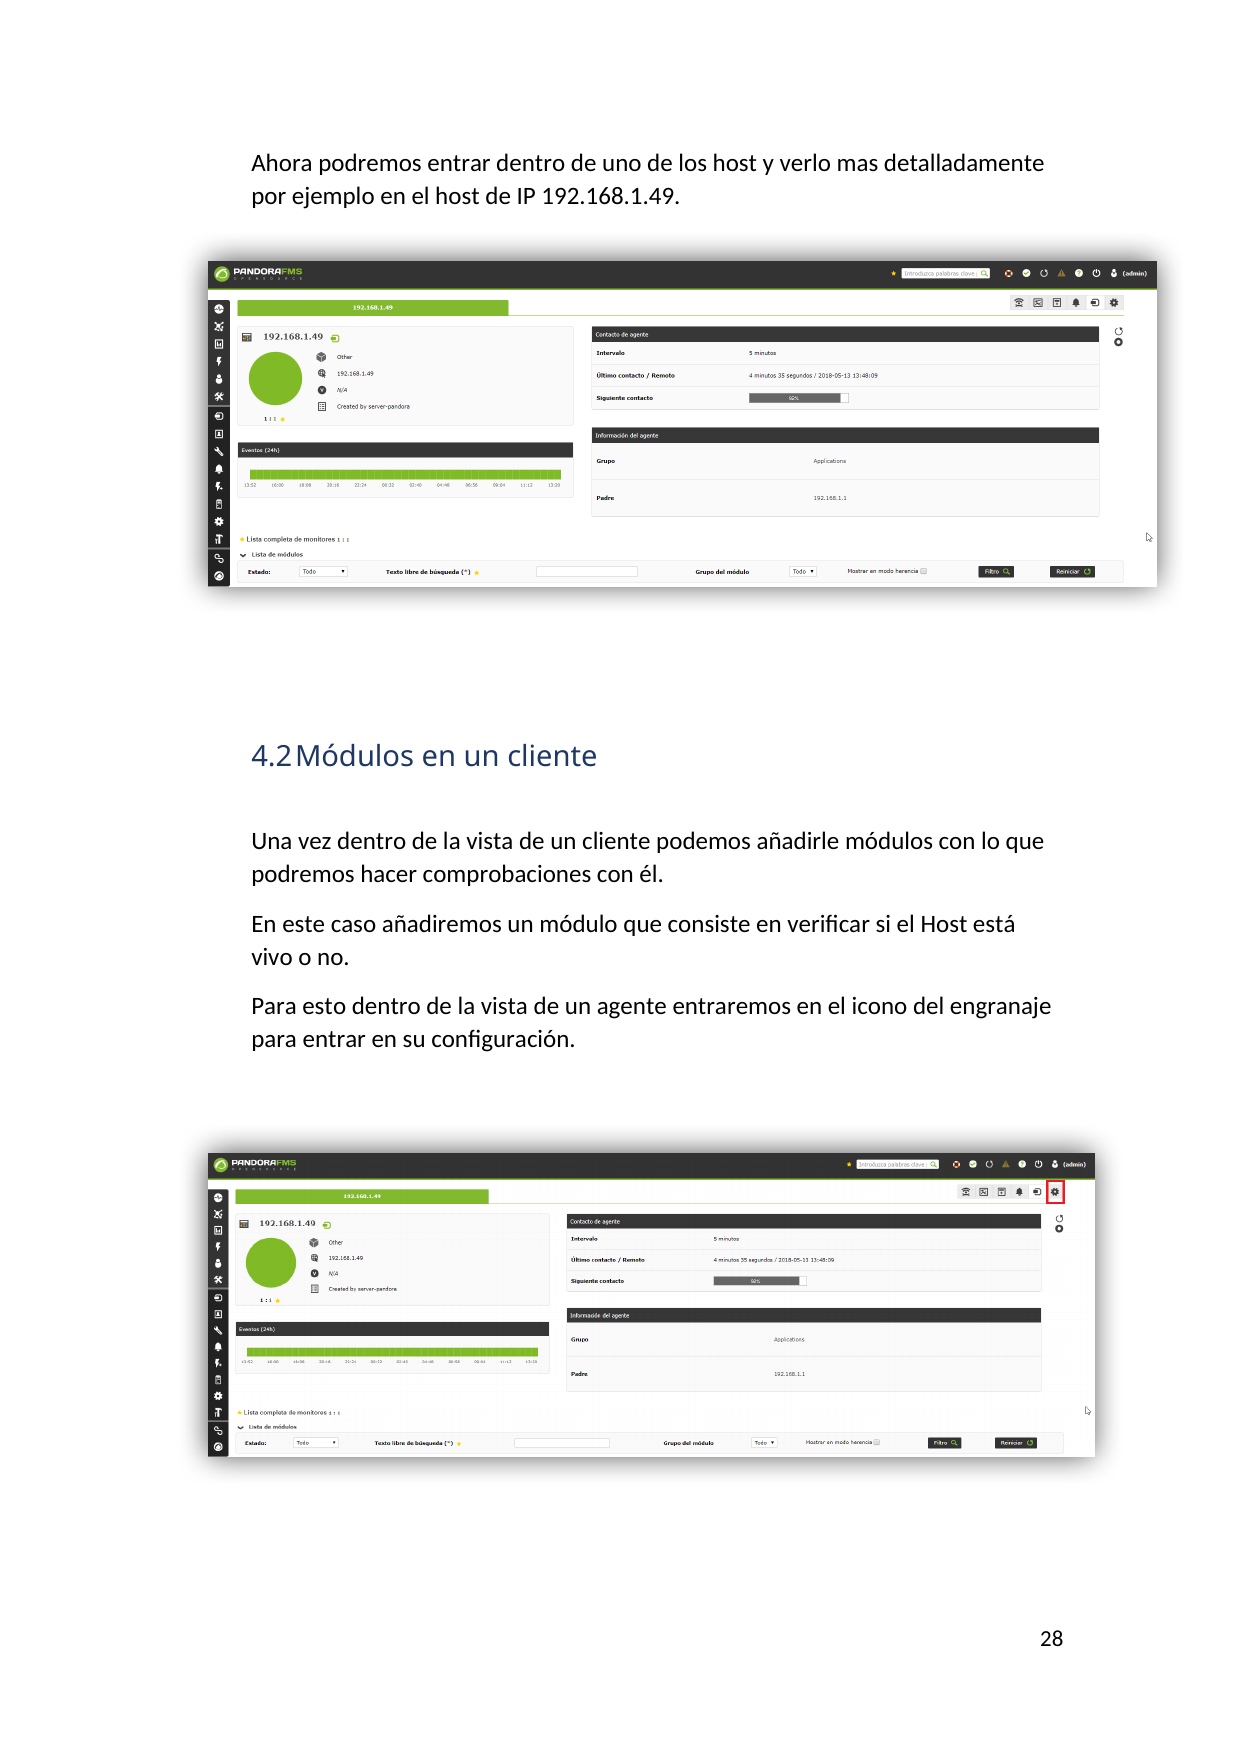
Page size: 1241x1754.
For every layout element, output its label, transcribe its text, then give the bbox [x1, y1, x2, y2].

text Una vez dentro de la vista de un cliente podemos añadirle módulos con lo que podremos hacer comprobaciones con él. [251, 825, 1063, 889]
text En este caso añadiremos un módulo que consiste en verificar si el Host está vivo o no. [251, 908, 1063, 971]
text Ahora podremos entrar dentro de uno de los host y verlo mas detalladamente por ejemplo en el host de IP 192.168.1.49. [251, 148, 1063, 211]
picture [208, 1153, 1095, 1457]
picture [208, 261, 1157, 587]
subtitle Módulos en un cliente [251, 736, 1063, 775]
text Para esto dentro de la vista de un agente entraremos en el icono del engranaje para entrar en su configuración. [251, 990, 1063, 1054]
